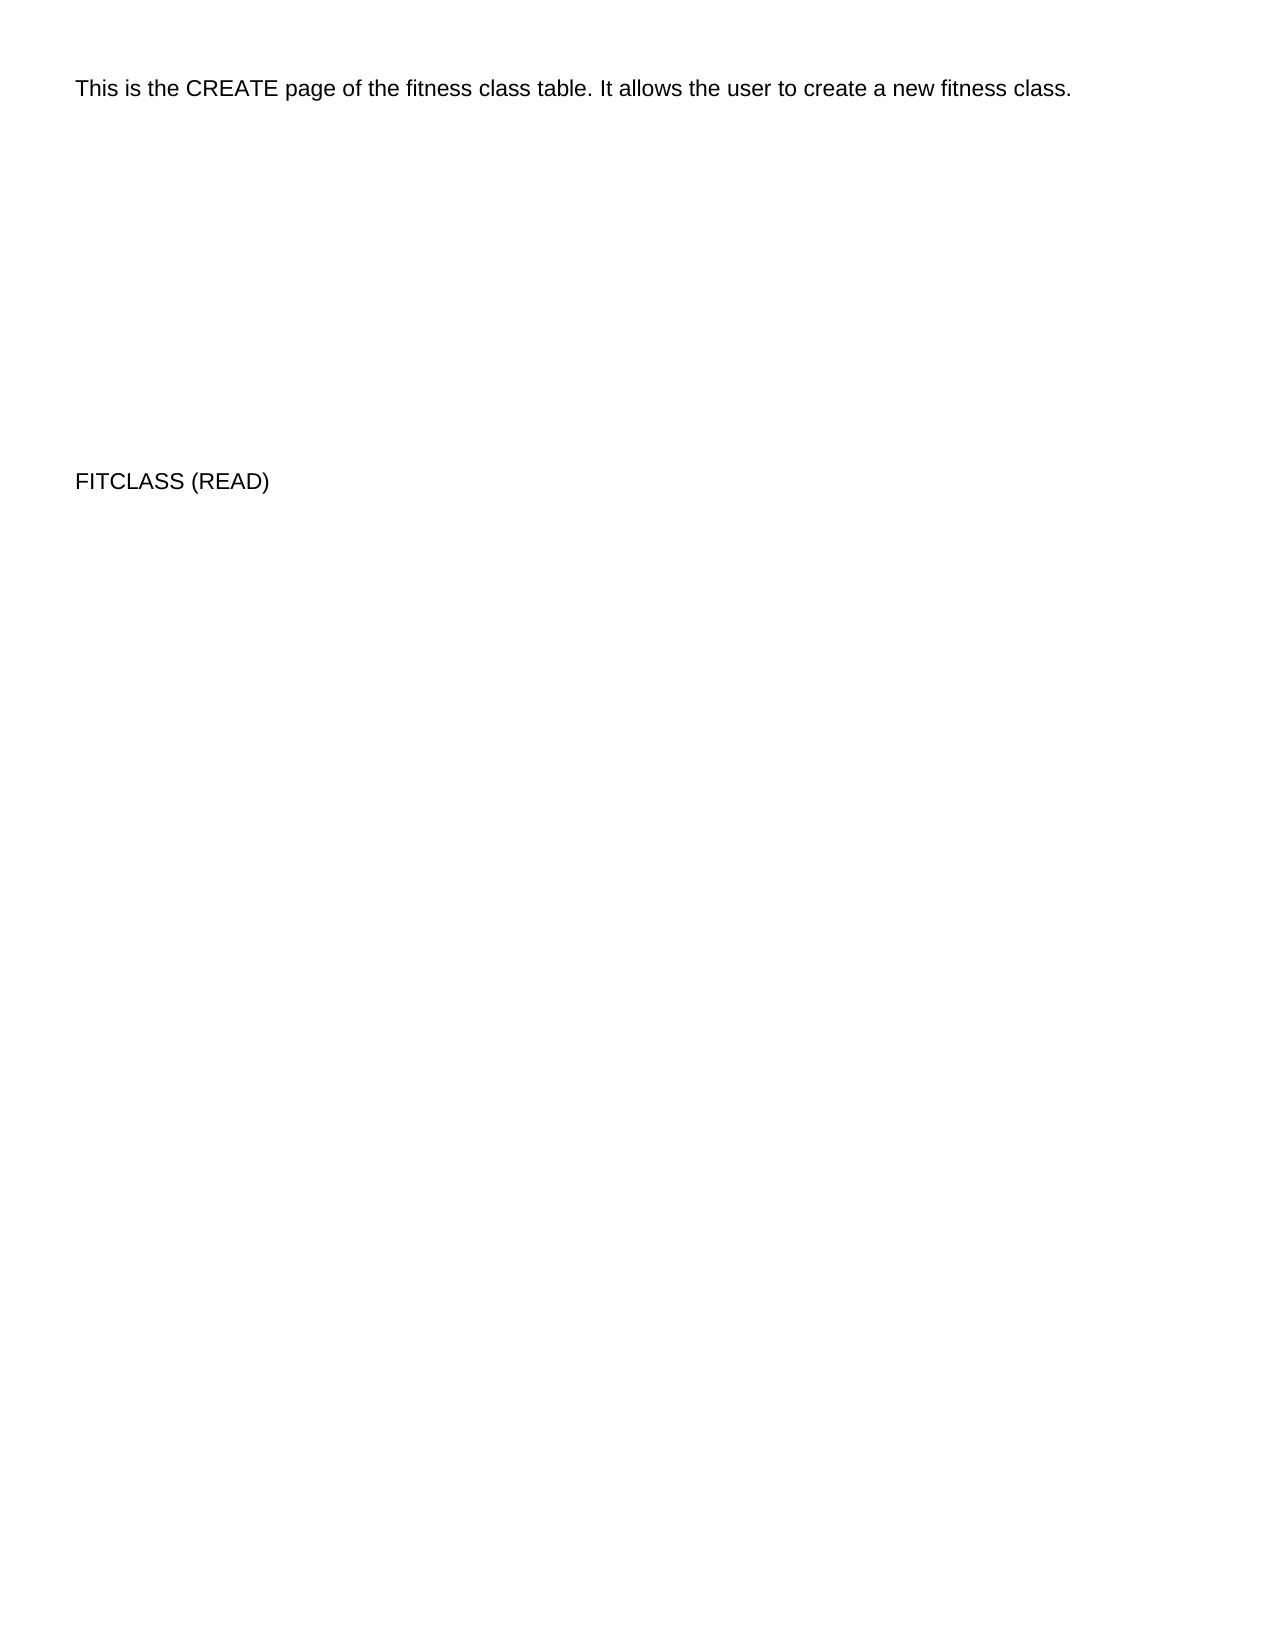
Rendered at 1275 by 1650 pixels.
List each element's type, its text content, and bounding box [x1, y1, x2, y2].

text FITCLASS (READ) [75, 468, 1200, 494]
text This is the CREATE page of the fitness class table. It allows the user to create a new fitness class. [75, 75, 1200, 101]
